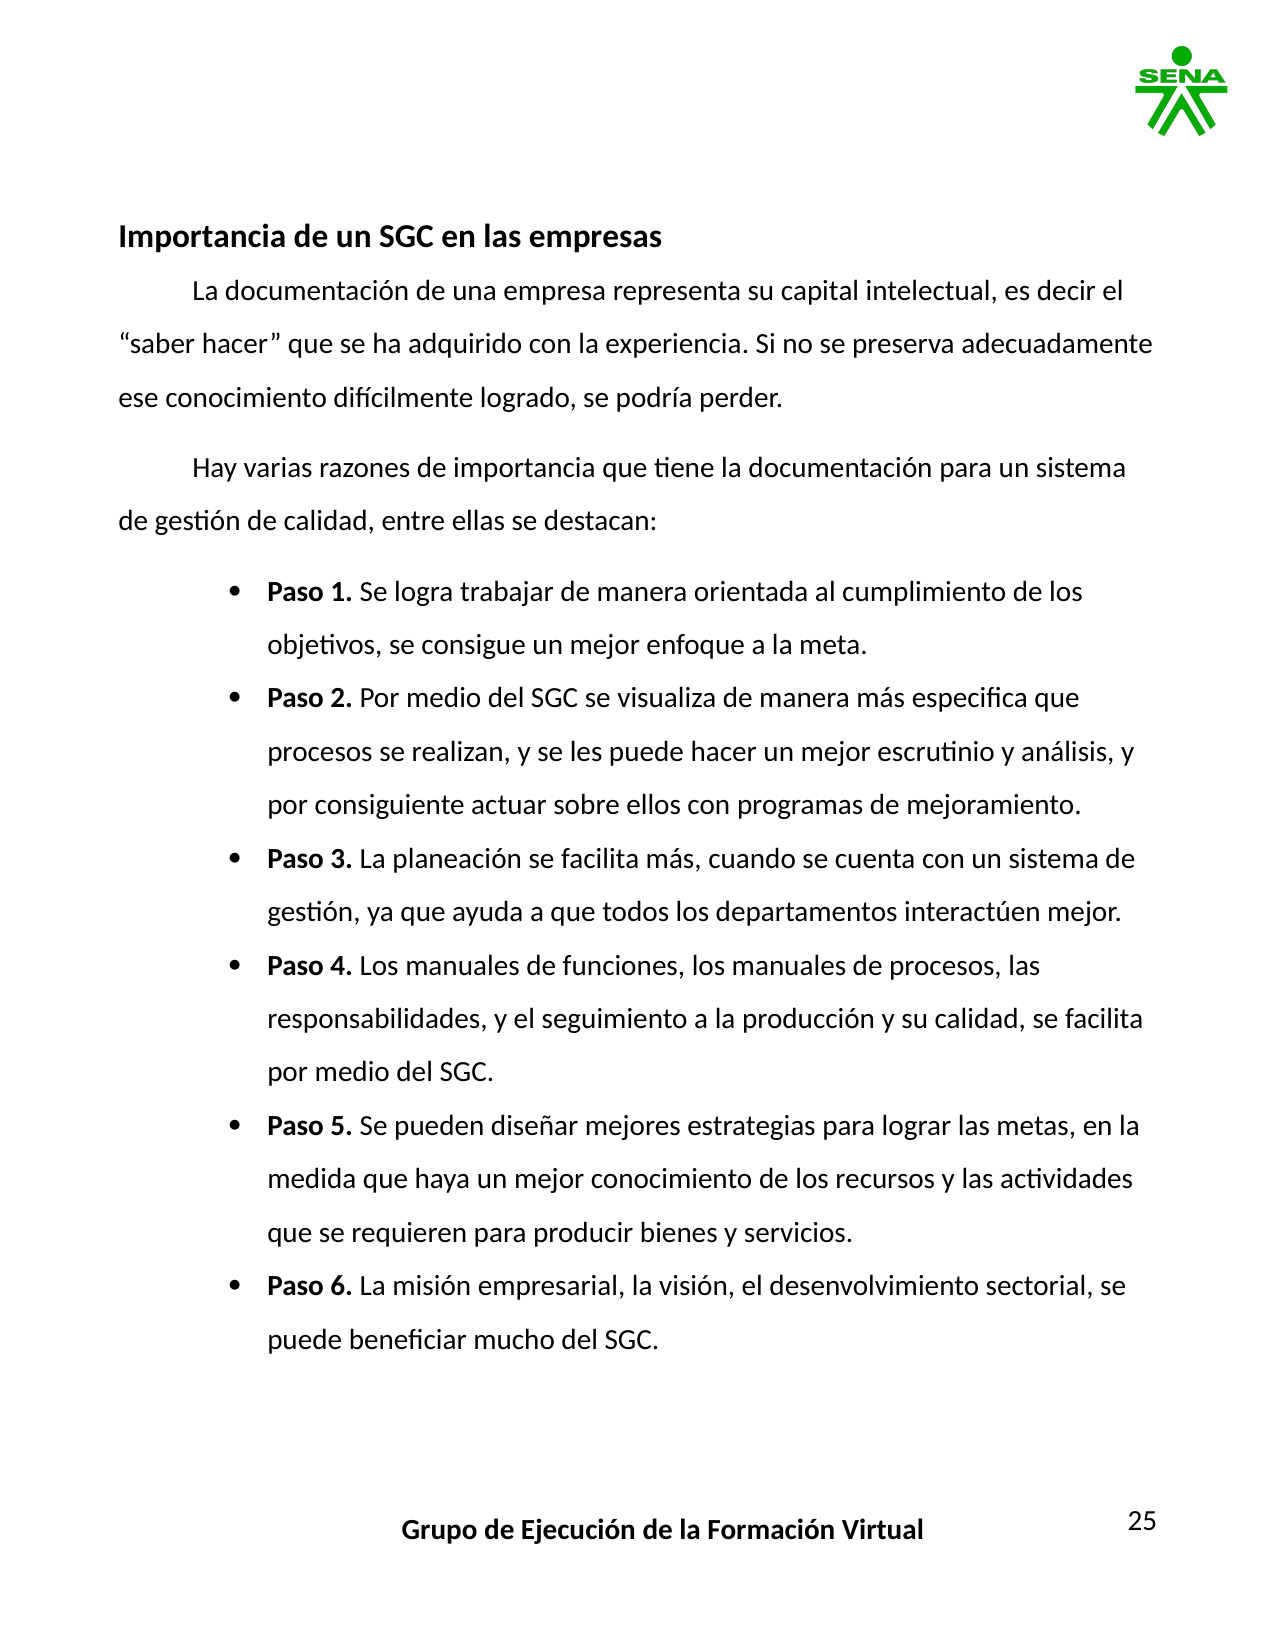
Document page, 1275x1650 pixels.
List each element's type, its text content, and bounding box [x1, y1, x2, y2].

text Hay varias razones de importancia que tiene la documentación para un sistema de gestión de calidad, entre ellas se destacan: [118, 449, 1157, 538]
picture [1135, 46, 1228, 136]
list Paso 1. Se logra trabajar de manera orientada al cumplimiento de los objetivos, se consigue un mejor enfoque a la meta. [229, 573, 1157, 662]
text La documentación de una empresa representa su capital intelectual, es decir el “saber hacer” que se ha adquirido con la experiencia. Si no se preserva adecuadamente ese conocimiento difícilmente logrado, se podría perder. [118, 272, 1157, 414]
list Paso 5. Se pueden diseñar mejores estrategias para lograr las metas, en la medida que haya un mejor conocimiento de los recursos y las actividades que se requieren para producir bienes y servicios. [229, 1107, 1157, 1249]
list Paso 3. La planeación se facilita más, cuando se cuenta con un sistema de gestión, ya que ayuda a que todos los departamentos interactúen mejor. [229, 840, 1157, 929]
list Paso 6. La misión empresarial, la visión, el desenvolvimiento sectorial, se puede beneficiar mucho del SGC. [229, 1267, 1157, 1356]
list Paso 2. Por medio del SGC se visualiza de manera más especifica que procesos se realizan, y se les puede hacer un mejor escrutinio y análisis, y por consiguiente actuar sobre ellos con programas de mejoramiento. [229, 679, 1157, 822]
list Paso 4. Los manuales de funciones, los manuales de procesos, las responsabilidades, y el seguimiento a la producción y su calidad, se facilita por medio del SGC. [229, 947, 1157, 1089]
subtitle Importancia de un SGC en las empresas [118, 215, 1157, 255]
